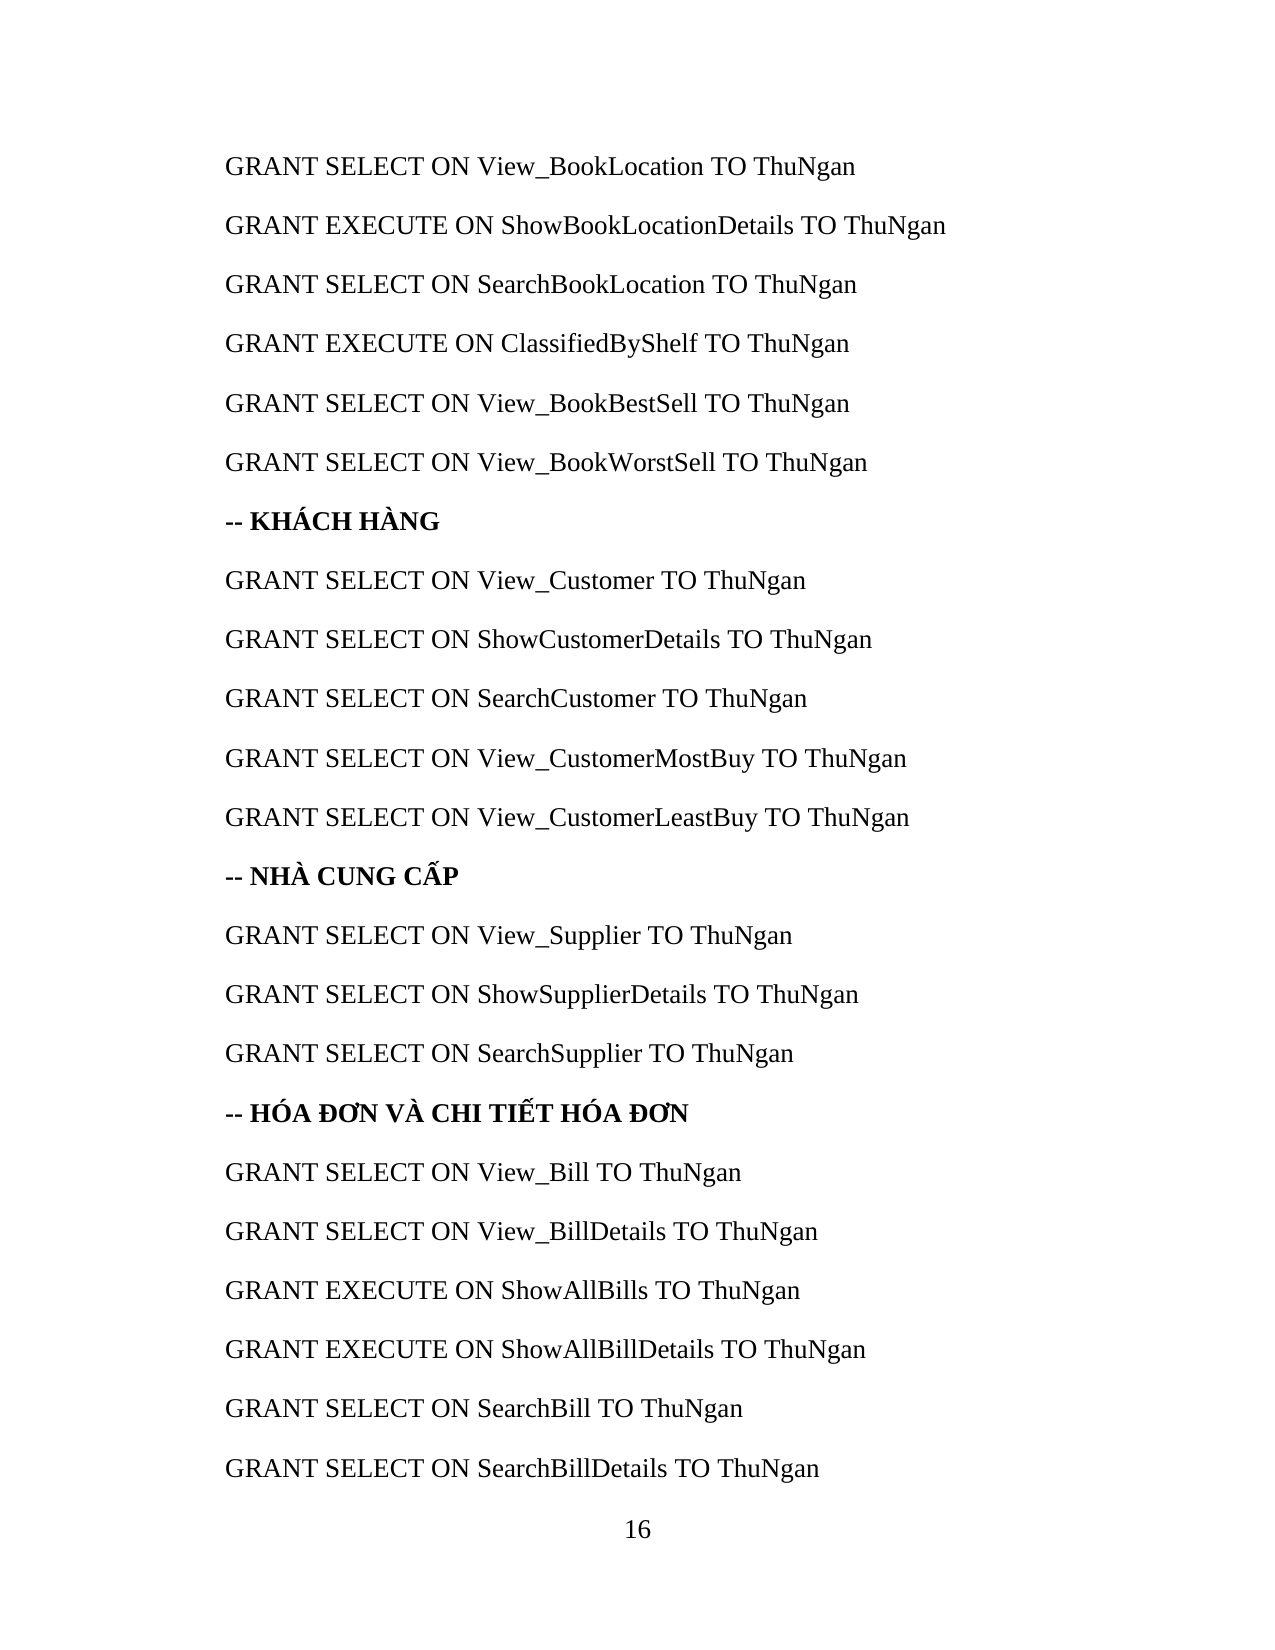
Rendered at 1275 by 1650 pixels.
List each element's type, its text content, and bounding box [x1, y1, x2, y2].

text GRANT EXECUTE ON ShowBookLocationDetails TO ThuNgan [225, 209, 1125, 240]
text GRANT EXECUTE ON ShowAllBillDetails TO ThuNgan [225, 1333, 1125, 1364]
text GRANT SELECT ON View_BookWorstSell TO ThuNgan [225, 446, 1125, 477]
text GRANT SELECT ON SearchBillDetails TO ThuNgan [225, 1452, 1125, 1483]
text -- KHÁCH HÀNG [225, 505, 1125, 536]
text GRANT SELECT ON View_CustomerLeastBuy TO ThuNgan [225, 801, 1125, 832]
text GRANT SELECT ON SearchBookLocation TO ThuNgan [225, 268, 1125, 299]
text GRANT SELECT ON SearchCustomer TO ThuNgan [225, 682, 1125, 714]
text GRANT SELECT ON View_Customer TO ThuNgan [225, 564, 1125, 595]
text GRANT SELECT ON ShowCustomerDetails TO ThuNgan [225, 623, 1125, 654]
text GRANT EXECUTE ON ClassifiedByShelf TO ThuNgan [225, 327, 1125, 359]
text -- NHÀ CUNG CẤP [225, 860, 1125, 891]
text GRANT SELECT ON View_BillDetails TO ThuNgan [225, 1215, 1125, 1246]
text GRANT SELECT ON SearchBill TO ThuNgan [225, 1392, 1125, 1424]
text GRANT SELECT ON SearchSupplier TO ThuNgan [225, 1037, 1125, 1069]
text GRANT SELECT ON View_BookLocation TO ThuNgan [225, 150, 1125, 181]
text GRANT SELECT ON View_CustomerMostBuy TO ThuNgan [225, 742, 1125, 773]
text -- HÓA ĐƠN VÀ CHI TIẾT HÓA ĐƠN [225, 1097, 1125, 1128]
text GRANT SELECT ON View_Bill TO ThuNgan [225, 1156, 1125, 1187]
text GRANT SELECT ON View_Supplier TO ThuNgan [225, 919, 1125, 950]
text GRANT SELECT ON ShowSupplierDetails TO ThuNgan [225, 978, 1125, 1009]
text GRANT EXECUTE ON ShowAllBills TO ThuNgan [225, 1274, 1125, 1305]
text GRANT SELECT ON View_BookBestSell TO ThuNgan [225, 387, 1125, 418]
